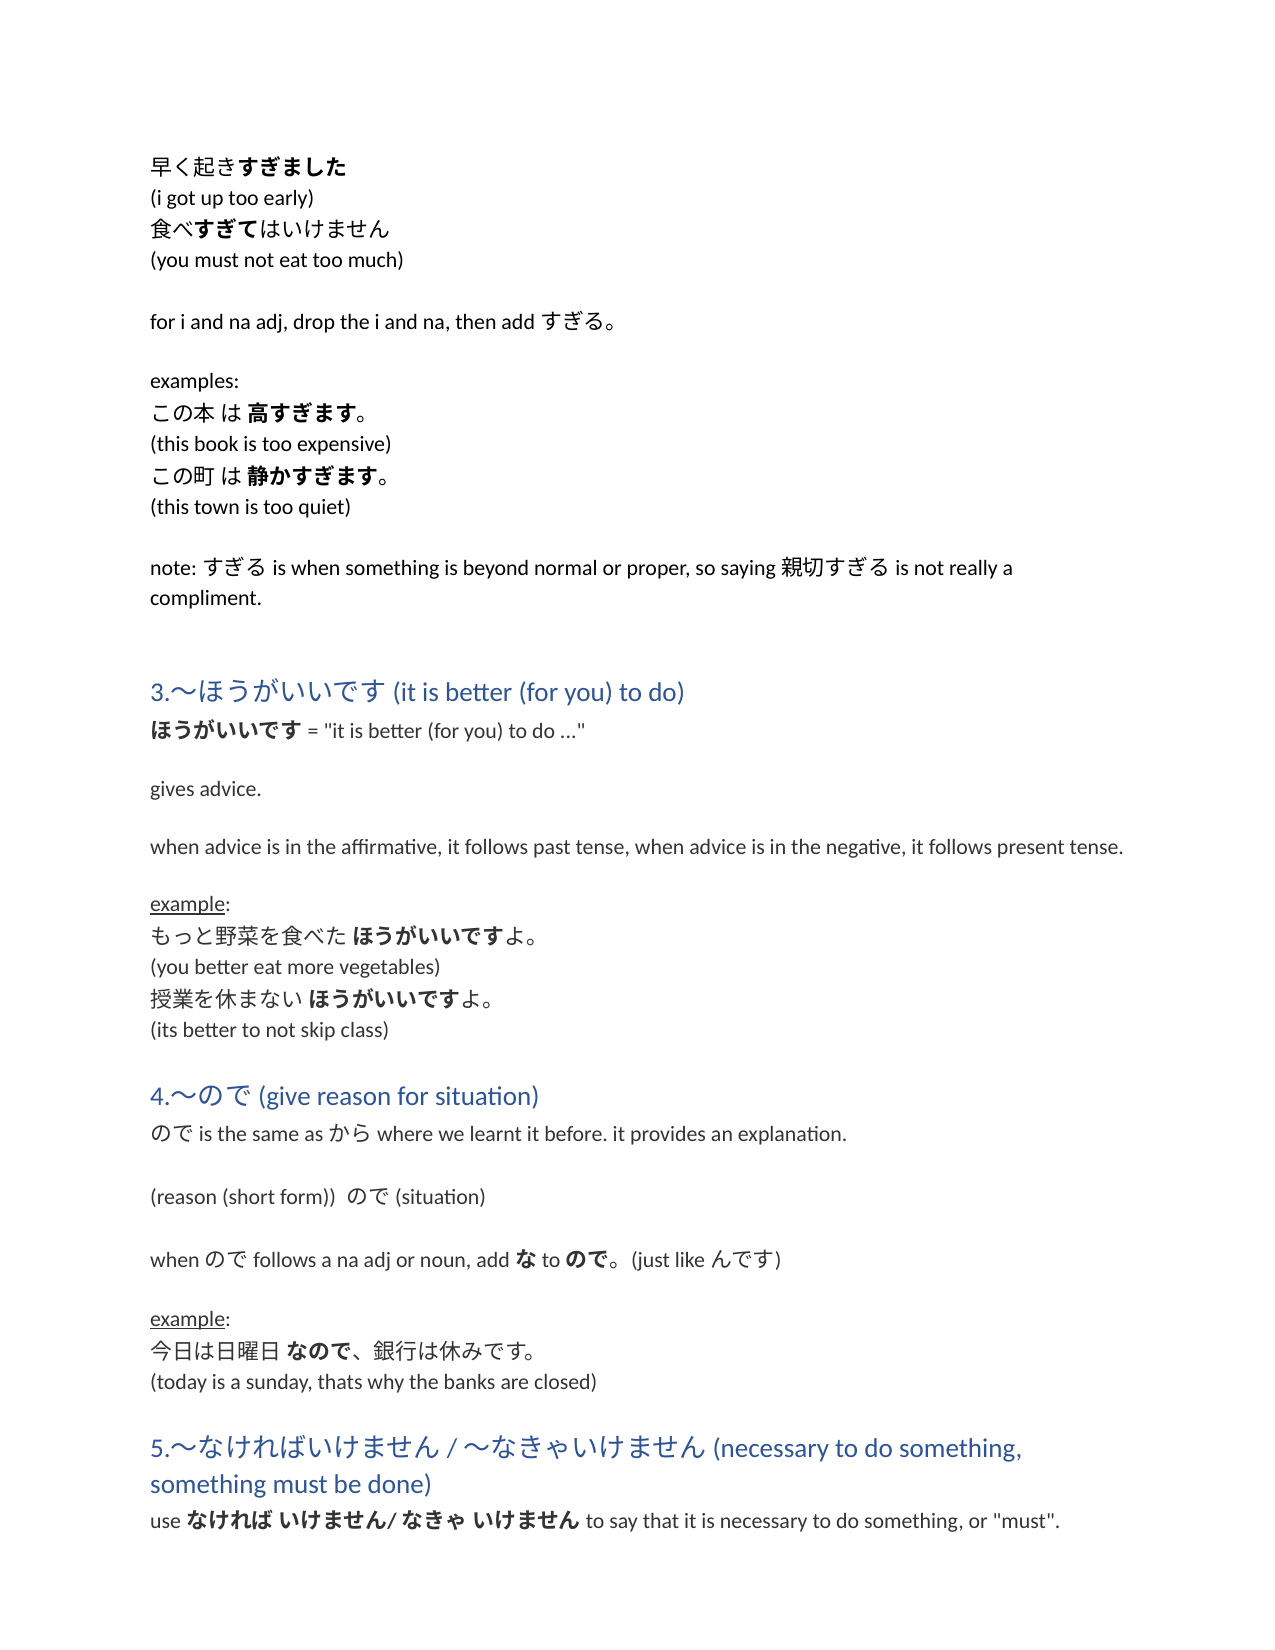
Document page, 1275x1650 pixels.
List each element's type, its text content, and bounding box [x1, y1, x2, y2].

subtitle ～なければいけません / ～なきゃいけません (necessary to do something, something must be done) [150, 1426, 1125, 1500]
text for i and na adj, drop the i and na, then add すぎる。 [150, 304, 1125, 336]
text when advice is in the affirmative, it follows past tense, when advice is in the negative, it follows present tense. [150, 833, 1125, 860]
text gives advice. [150, 776, 1125, 802]
text (reason (short form)) ので (situation) [150, 1179, 1125, 1211]
text (this town is too quiet) [150, 493, 1125, 519]
text もっと野菜を食べた ほうがいいですよ。 [150, 919, 1125, 951]
text (this book is too expensive) [150, 430, 1125, 457]
text ほうがいいです = "it is better (for you) to do ..." [150, 713, 1125, 744]
text (today is a sunday, thats why the banks are closed) [150, 1368, 1125, 1395]
text ので is the same as から where we learnt it before. it provides an explanation. [150, 1116, 1125, 1148]
text note: すぎる is when something is beyond normal or proper, so saying 親切すぎる is not really a compliment. [150, 550, 1125, 611]
text この町 は 静かすぎます。 [150, 459, 1125, 490]
text 食べすぎてはいけません [150, 212, 1125, 244]
text 早く起きすぎました [150, 149, 1125, 181]
text example: [150, 1305, 1125, 1332]
text (you better eat more vegetables) [150, 953, 1125, 980]
subtitle ～ので (give reason for situation) [150, 1074, 1125, 1113]
text (its better to not skip class) [150, 1016, 1125, 1043]
text (you must not eat too much) [150, 247, 1125, 273]
text (i got up too early) [150, 184, 1125, 210]
text 授業を休まない ほうがいいですよ。 [150, 982, 1125, 1014]
text 今日は日曜日 なので、銀行は休みです。 [150, 1334, 1125, 1366]
text when ので follows a na adj or noun, add な to ので。(just like んです) [150, 1242, 1125, 1274]
text example: [150, 891, 1125, 917]
text examples: [150, 367, 1125, 394]
text use なければ いけません/ なきゃ いけません to say that it is necessary to do something, or "must". [150, 1503, 1125, 1535]
text この本 は 高すぎます。 [150, 396, 1125, 427]
subtitle ～ほうがいいです (it is better (for you) to do) [150, 670, 1125, 709]
